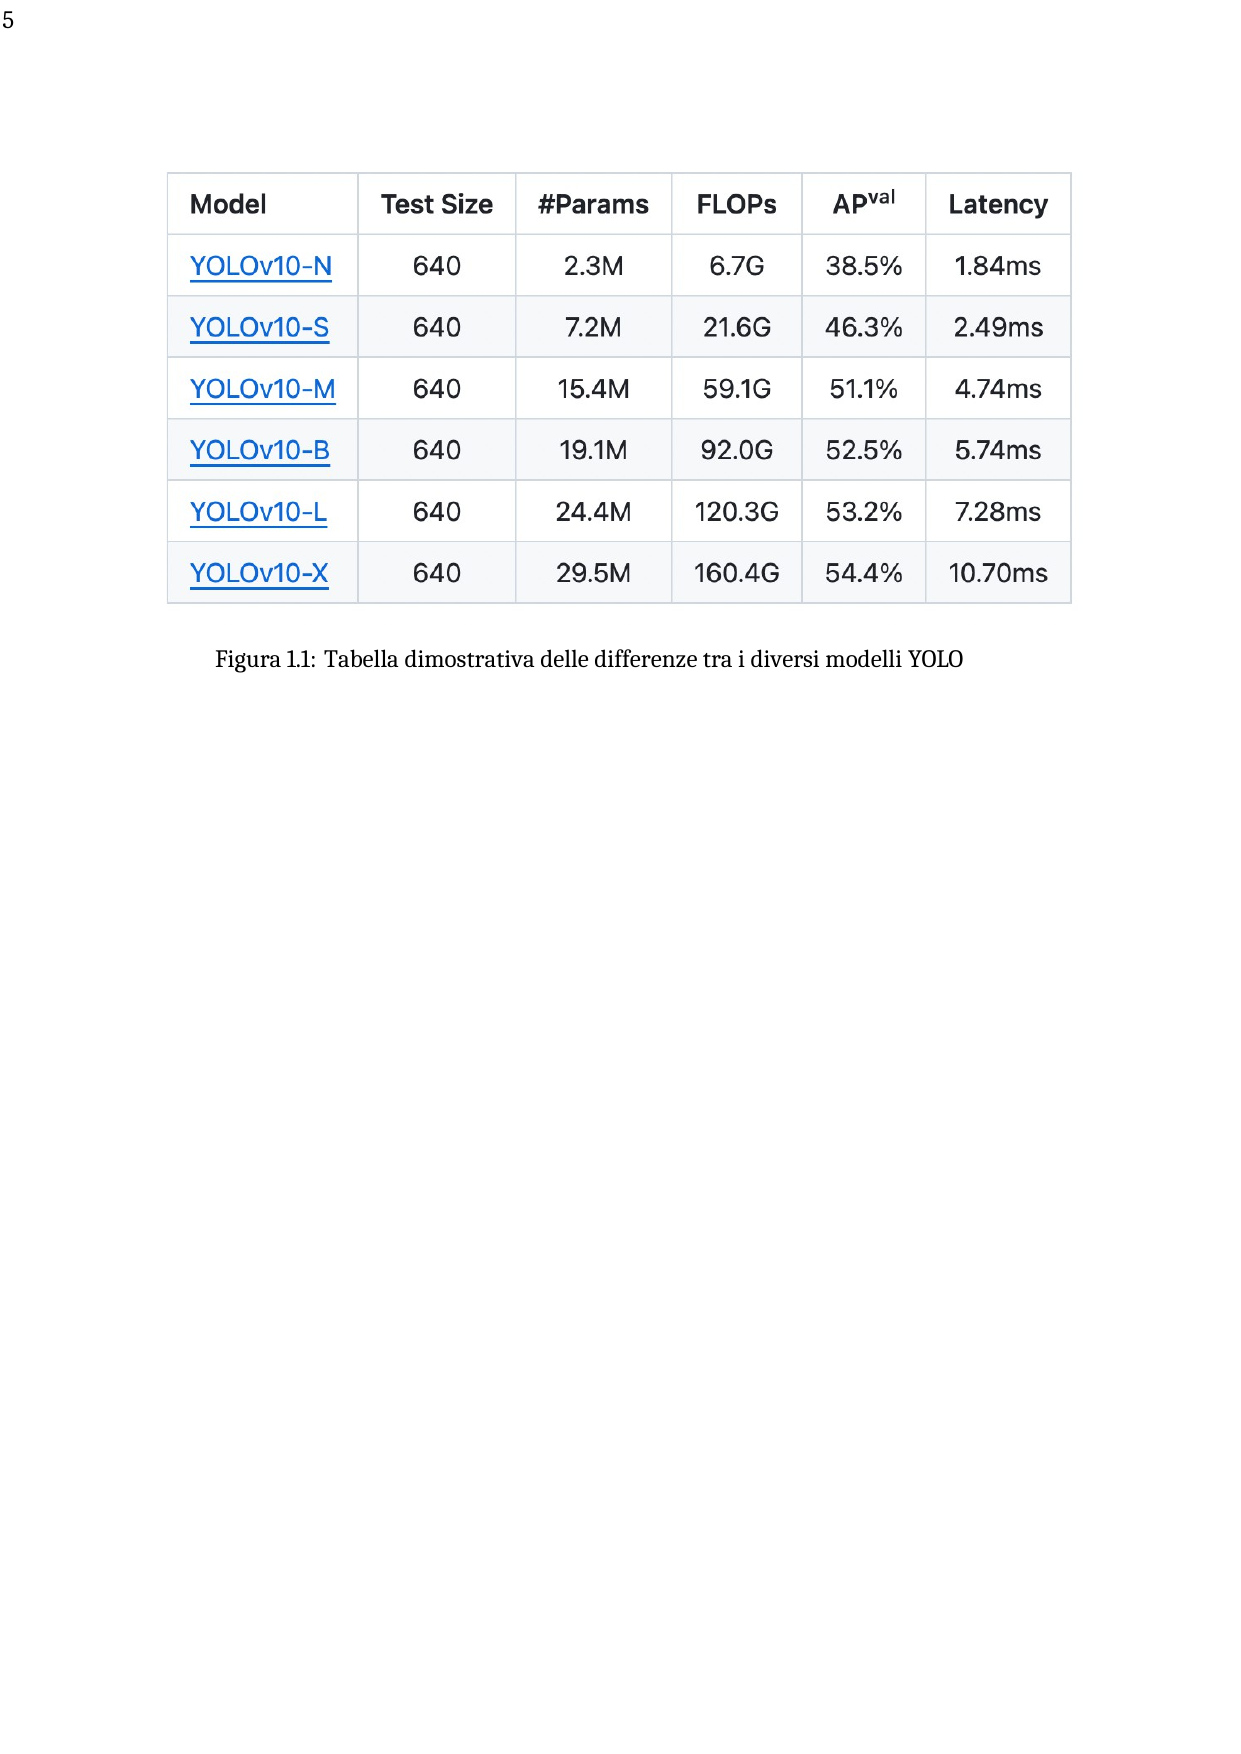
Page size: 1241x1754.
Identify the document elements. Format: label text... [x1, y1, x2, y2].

picture [166, 145, 1087, 625]
text Figura 1.1: Tabella dimostrativa delle differenze tra i diversi modelli YOLO [215, 645, 1181, 674]
